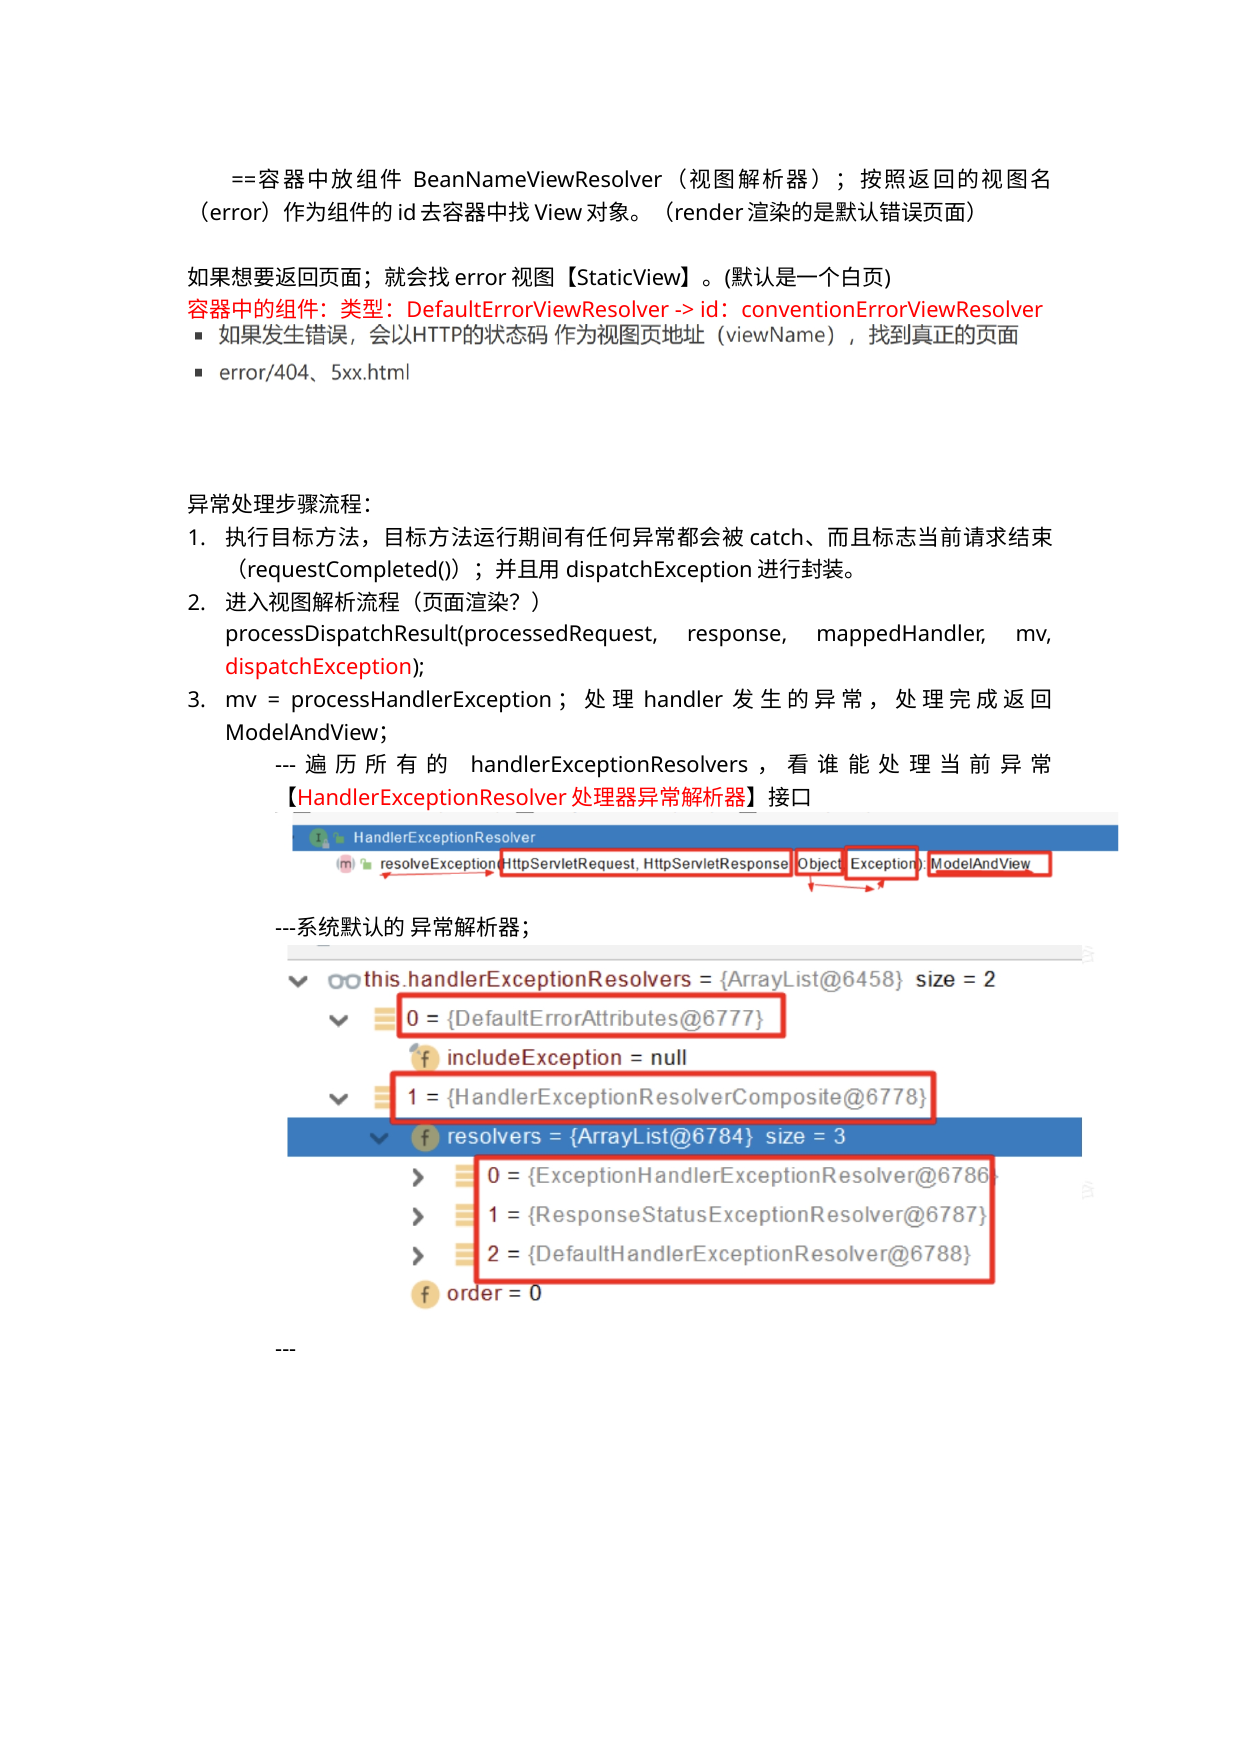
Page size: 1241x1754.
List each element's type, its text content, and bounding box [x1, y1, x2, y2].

picture [275, 942, 1141, 1326]
list 执行目标方法，目标方法运行期间有任何异常都会被catch、而且标志当前请求结束（requestCompleted()）；并且用 dispatchException进行封装。 [187, 519, 1053, 584]
picture [275, 812, 1141, 907]
text 如果想要返回页面；就会找error视图【StaticView】。(默认是一个白页) [187, 259, 1053, 292]
picture [187, 324, 1053, 399]
list --- [275, 1332, 1053, 1364]
list ---系统默认的 异常解析器； [275, 909, 1053, 942]
text ==容器中放组件 BeanNameViewResolver（视图解析器）；按照返回的视图名（error）作为组件的id去容器中找View对象。（render渲染的是默认错误页面） [187, 162, 1053, 227]
text 异常处理步骤流程： [187, 487, 1053, 519]
text 容器中的组件：类型：DefaultErrorViewResolver -> id：conventionErrorViewResolver [187, 292, 1053, 324]
list ---遍历所有的 handlerExceptionResolvers，看谁能处理当前异常【HandlerExceptionResolver处理器异常解析器】接口 [275, 747, 1053, 812]
list processDispatchResult(processedRequest, response, mappedHandler, mv, dispatchException); [225, 617, 1053, 682]
list mv = processHandlerException；处理handler发生的异常，处理完成返回ModelAndView； [187, 682, 1053, 747]
list 进入视图解析流程（页面渲染？） [187, 584, 1053, 617]
